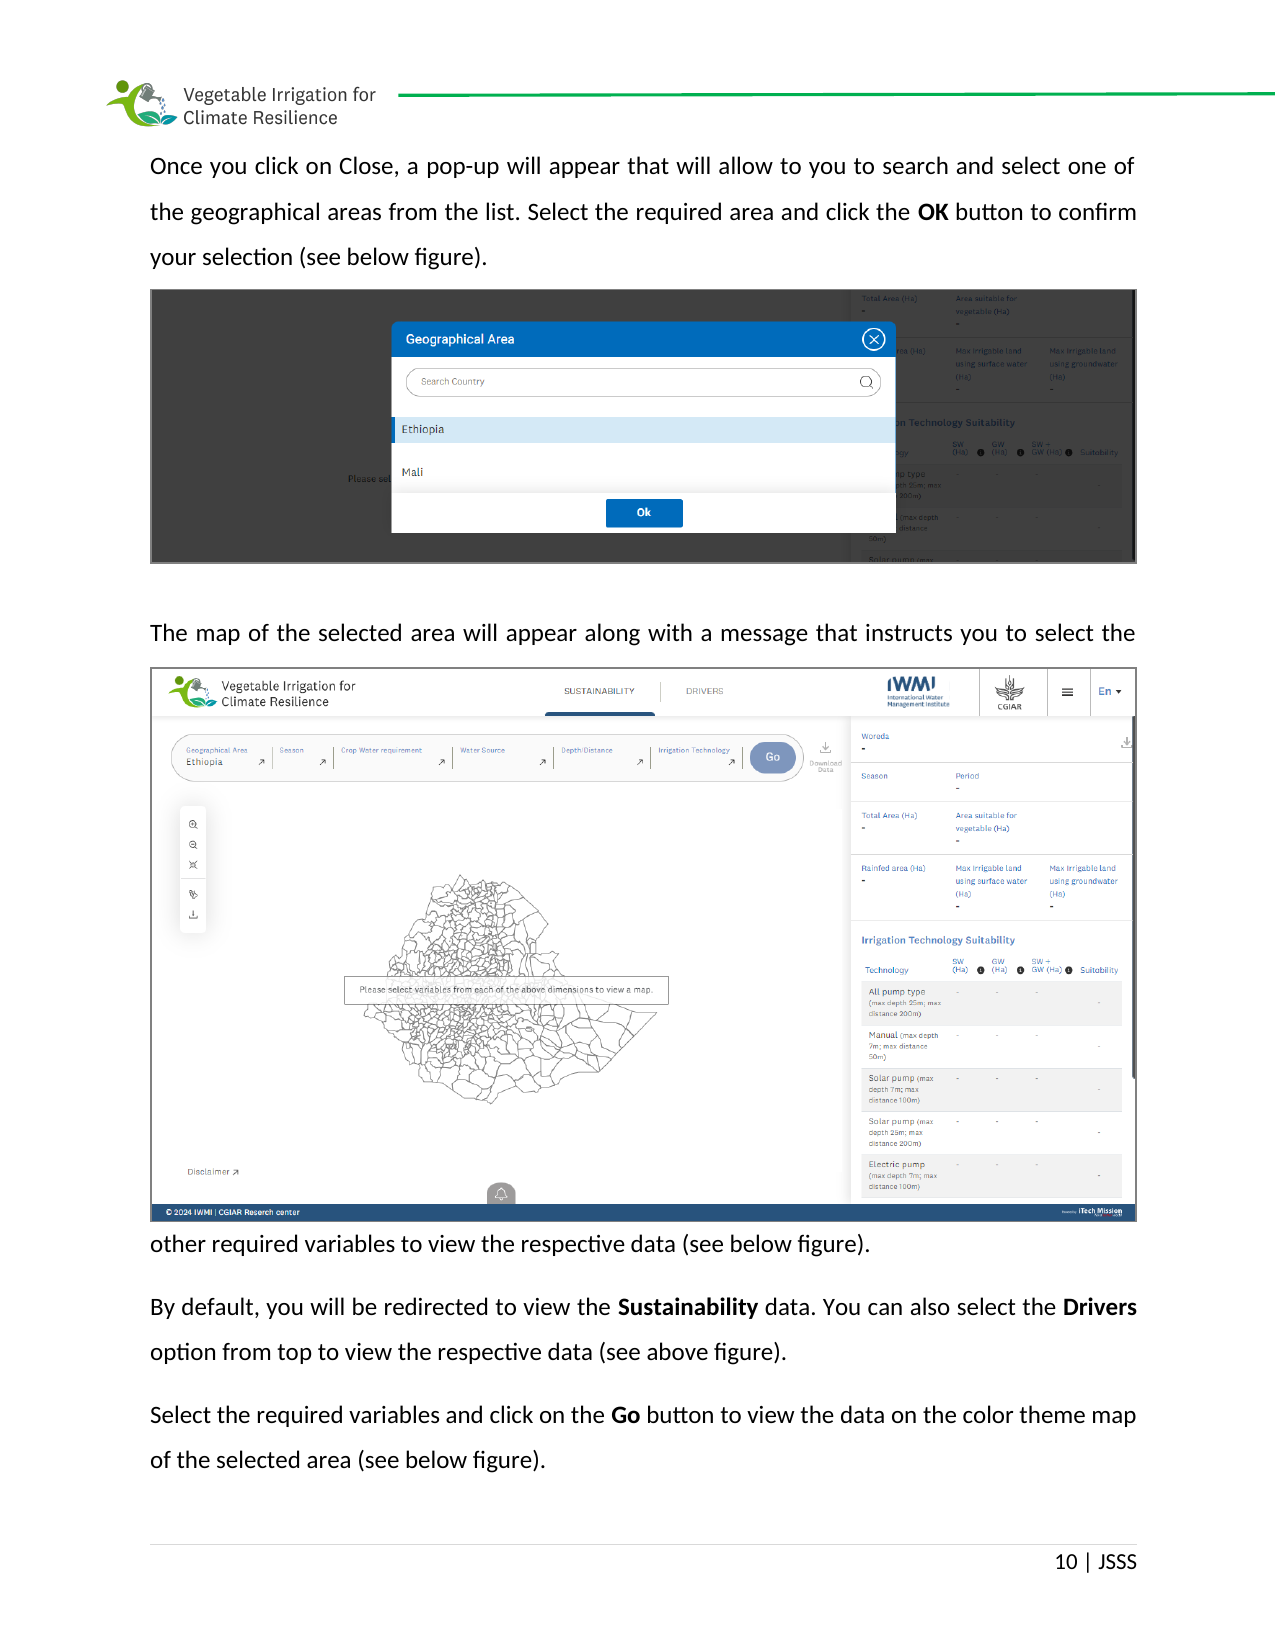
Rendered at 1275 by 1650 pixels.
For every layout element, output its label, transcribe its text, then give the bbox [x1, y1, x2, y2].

text Select the required variables and click on the Go button to view the data on the color theme map of the selected area (see below figure). [150, 1399, 1137, 1475]
text The map of the selected area will appear along with a message that instructs you to select the other required variables to view the respective data (see below figure). [150, 564, 1137, 667]
text Once you click on Close, a pop-up will appear that will allow to you to search and select one of the geographical areas from the list. Select the required area and click the OK button to confirm your selection (see below figure). [150, 150, 1137, 272]
picture [103, 78, 384, 130]
picture [152, 669, 1135, 1221]
picture [152, 290, 1135, 562]
text By default, you will be redirected to view the Sustainability data. You can also select the Drivers option from top to view the respective data (see above figure). [150, 1291, 1137, 1367]
text The map of the selected area will appear along with a message that instructs you to select the other required variables to view the respective data (see below figure). [150, 1222, 1137, 1259]
